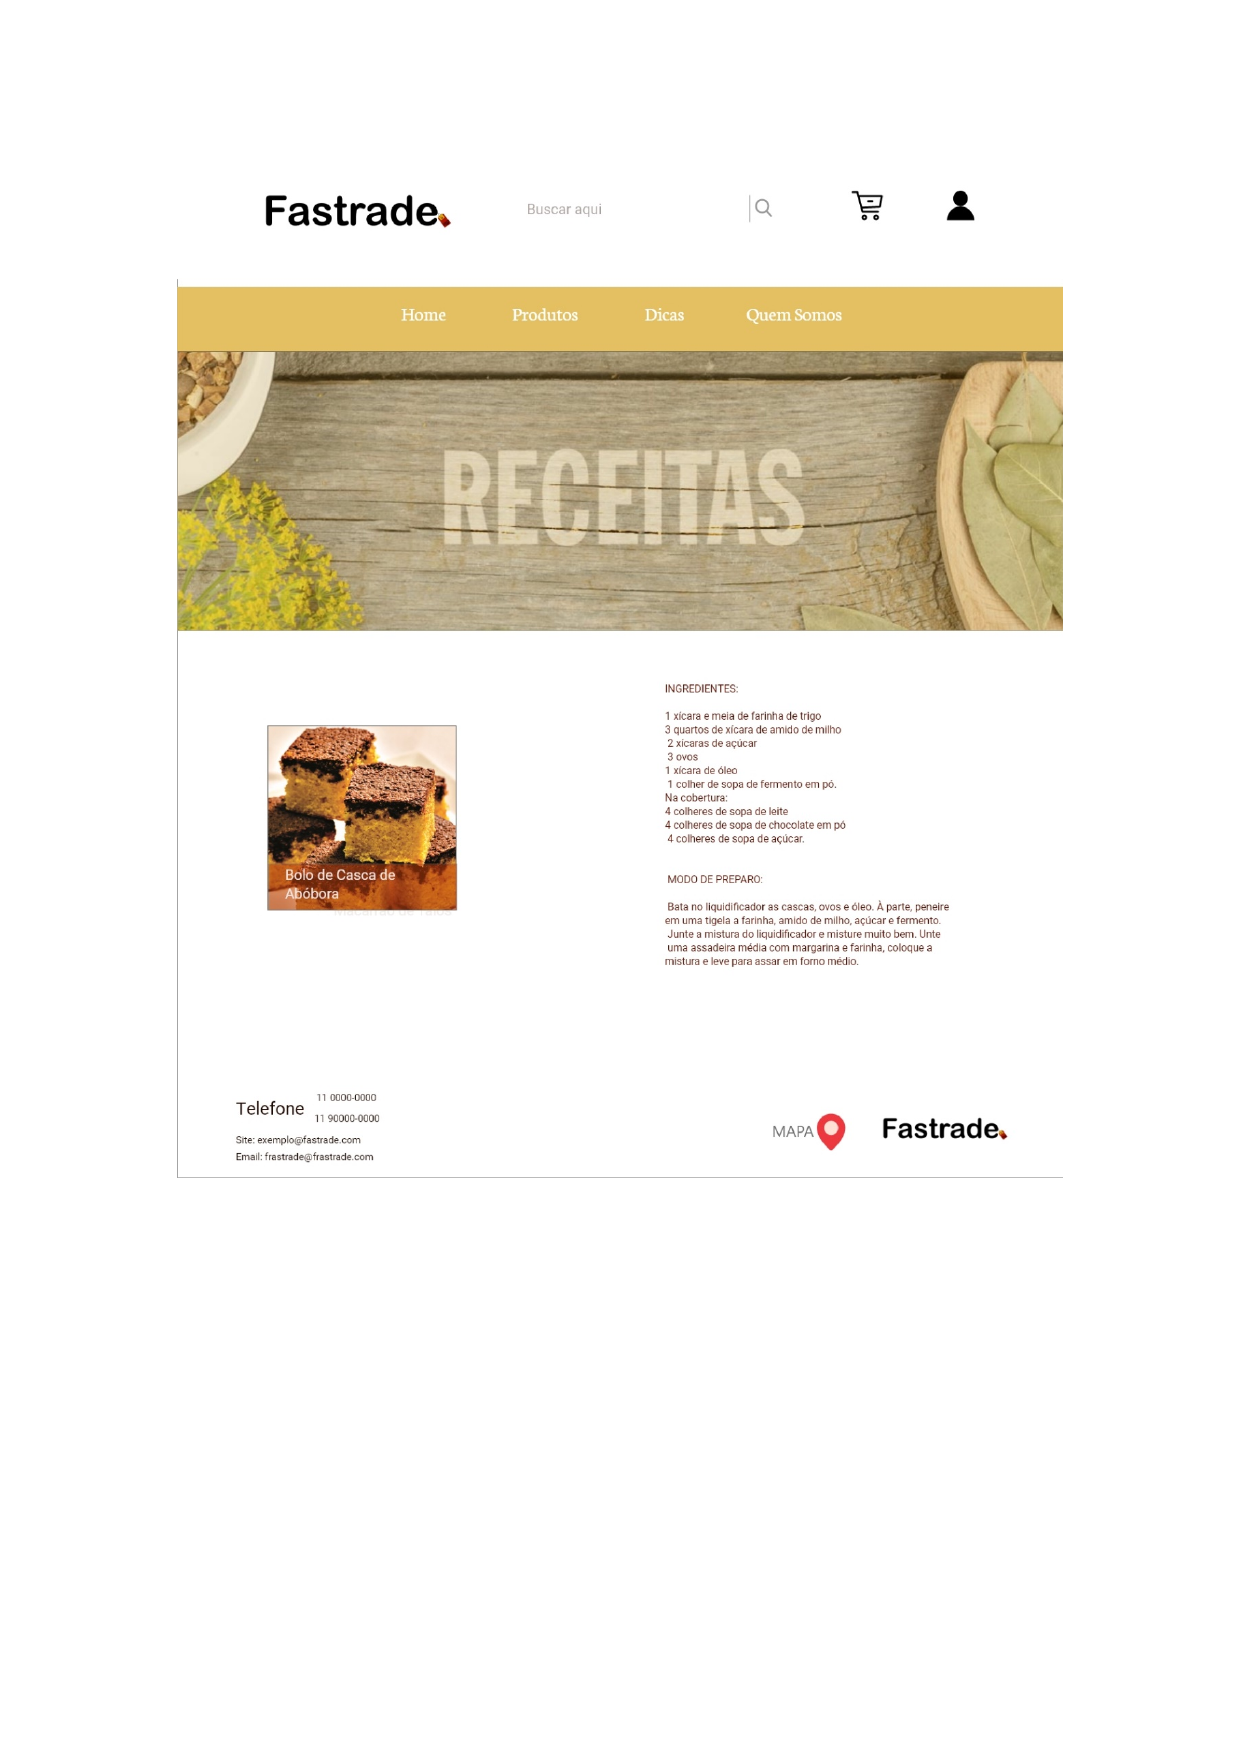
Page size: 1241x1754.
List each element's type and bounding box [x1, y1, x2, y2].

picture [177, 147, 1063, 1178]
